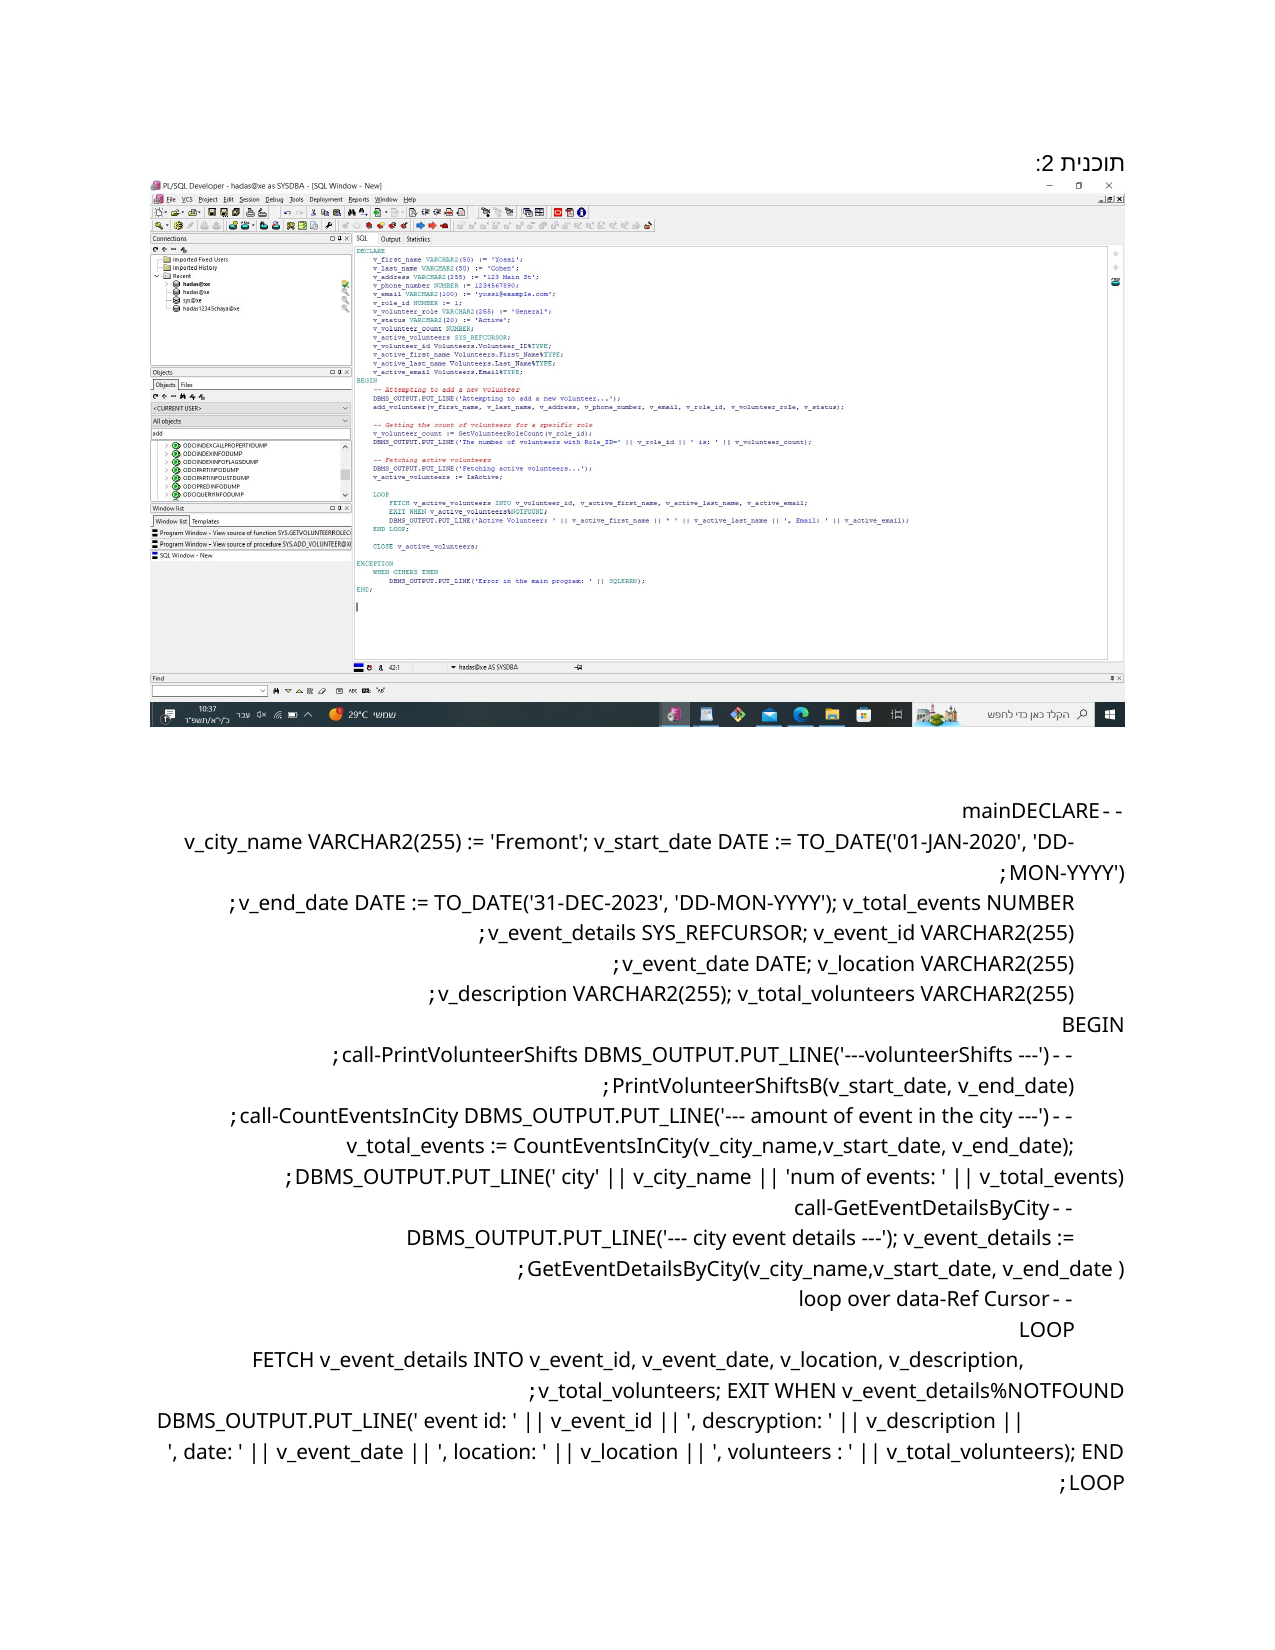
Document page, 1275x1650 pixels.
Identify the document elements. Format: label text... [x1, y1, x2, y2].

text תוכנית 2: [150, 150, 1125, 178]
picture [150, 178, 1125, 727]
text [150, 796, 1125, 1496]
